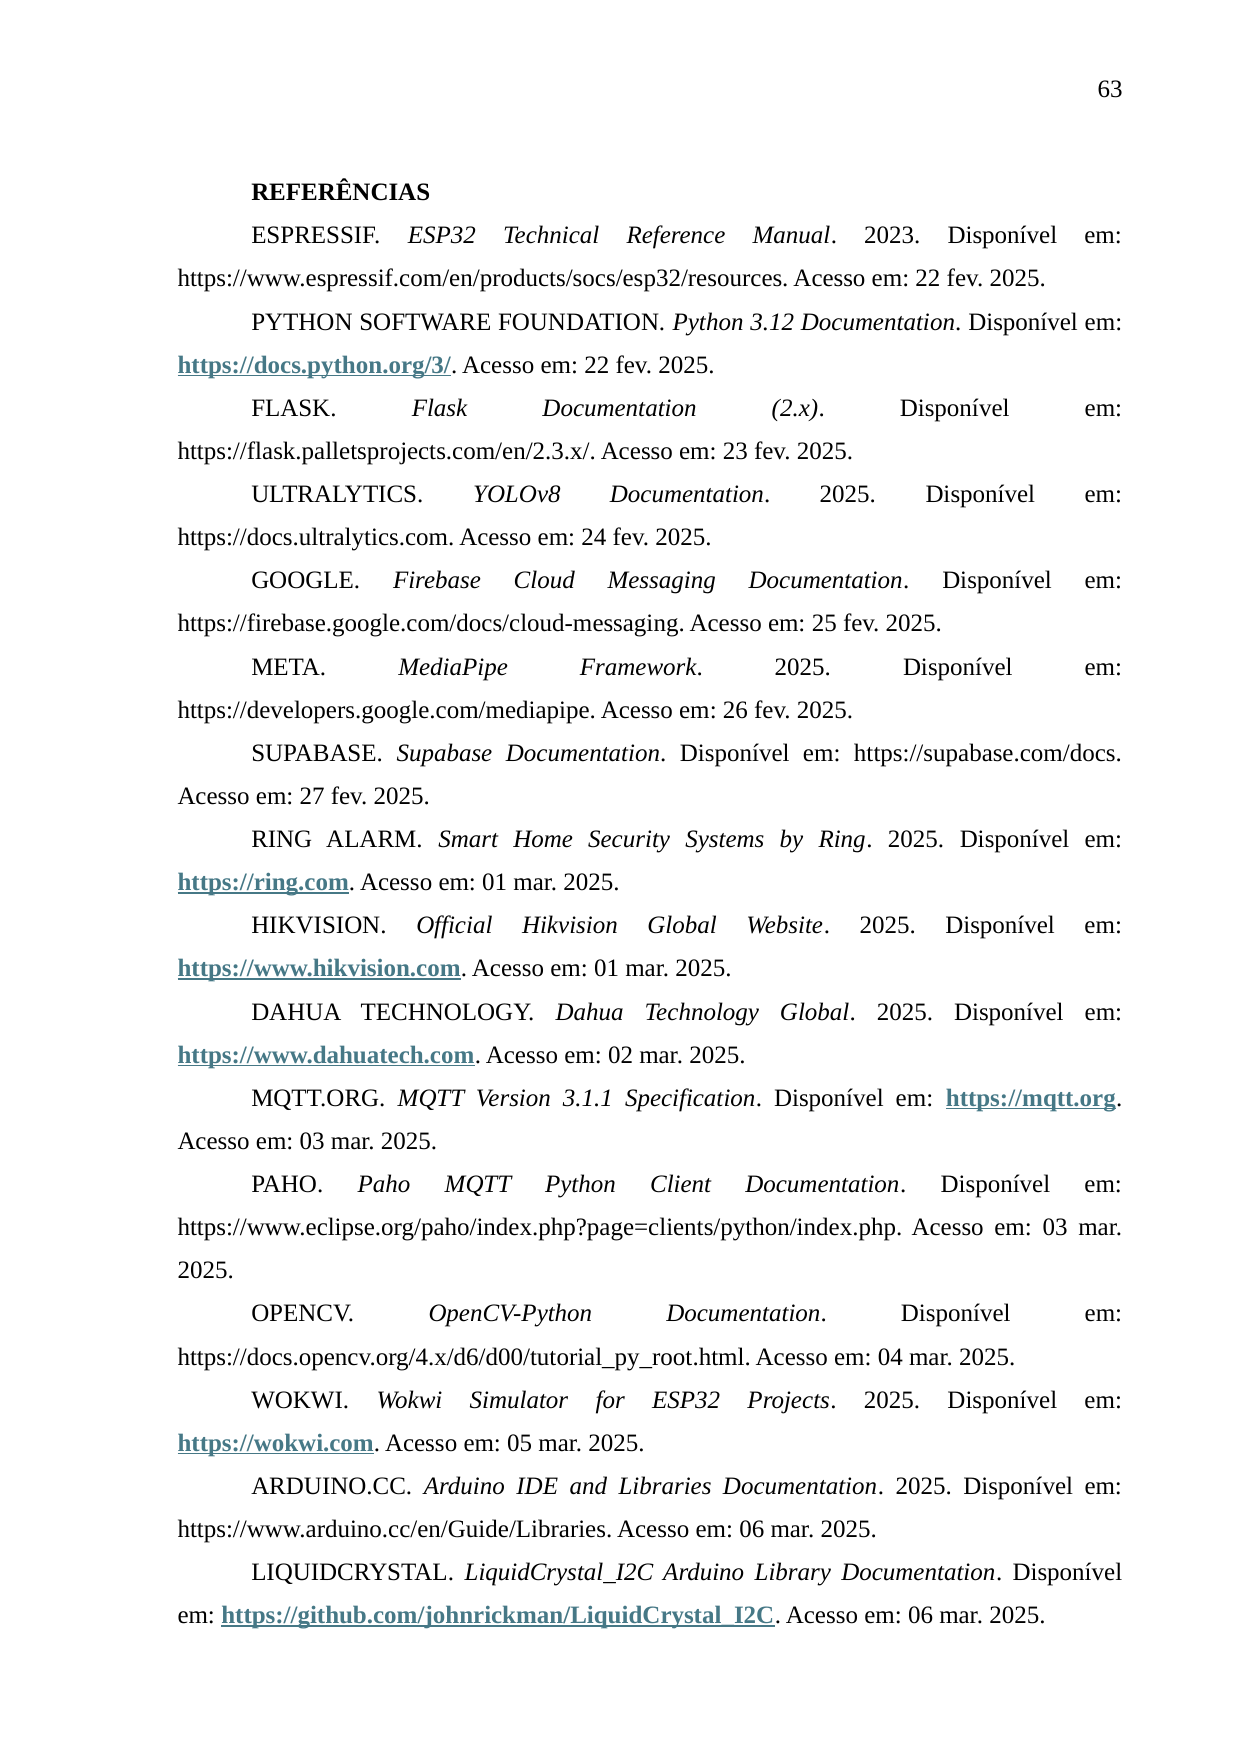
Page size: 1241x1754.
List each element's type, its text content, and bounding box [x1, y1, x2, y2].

text RING ALARM. Smart Home Security Systems by Ring. 2025. Disponível em: https://ring.com. Acesso em: 01 mar. 2025. [177, 824, 1122, 896]
text FLASK. Flask Documentation (2.x). Disponível em: https://flask.palletsprojects.com/en/2.3.x/. Acesso em: 23 fev. 2025. [177, 393, 1122, 465]
text LIQUIDCRYSTAL. LiquidCrystal_I2C Arduino Library Documentation. Disponível em: https://github.com/johnrickman/LiquidCrystal_I2C. Acesso em: 06 mar. 2025. [177, 1557, 1122, 1629]
text META. MediaPipe Framework. 2025. Disponível em: https://developers.google.com/mediapipe. Acesso em: 26 fev. 2025. [177, 652, 1122, 723]
text PYTHON SOFTWARE FOUNDATION. Python 3.12 Documentation. Disponível em: https://docs.python.org/3/. Acesso em: 22 fev. 2025. [177, 307, 1122, 378]
text OPENCV. OpenCV-Python Documentation. Disponível em: https://docs.opencv.org/4.x/d6/d00/tutorial_py_root.html. Acesso em: 04 mar. 2025. [177, 1298, 1122, 1370]
text DAHUA TECHNOLOGY. Dahua Technology Global. 2025. Disponível em: https://www.dahuatech.com. Acesso em: 02 mar. 2025. [177, 997, 1122, 1068]
text HIKVISION. Official Hikvision Global Website. 2025. Disponível em: https://www.hikvision.com. Acesso em: 01 mar. 2025. [177, 910, 1122, 982]
text REFERÊNCIAS [177, 177, 1122, 206]
text SUPABASE. Supabase Documentation. Disponível em: https://supabase.com/docs. Acesso em: 27 fev. 2025. [177, 738, 1122, 810]
text MQTT.ORG. MQTT Version 3.1.1 Specification. Disponível em: https://mqtt.org. Acesso em: 03 mar. 2025. [177, 1083, 1122, 1155]
text PAHO. Paho MQTT Python Client Documentation. Disponível em: https://www.eclipse.org/paho/index.php?page=clients/python/index.php. Acesso em: 03 mar. 2025. [177, 1169, 1122, 1284]
text ESPRESSIF. ESP32 Technical Reference Manual. 2023. Disponível em: https://www.espressif.com/en/products/socs/esp32/resources. Acesso em: 22 fev. 2025. [177, 220, 1122, 292]
text ULTRALYTICS. YOLOv8 Documentation. 2025. Disponível em: https://docs.ultralytics.com. Acesso em: 24 fev. 2025. [177, 479, 1122, 551]
text WOKWI. Wokwi Simulator for ESP32 Projects. 2025. Disponível em: https://wokwi.com. Acesso em: 05 mar. 2025. [177, 1385, 1122, 1457]
text ARDUINO.CC. Arduino IDE and Libraries Documentation. 2025. Disponível em: https://www.arduino.cc/en/Guide/Libraries. Acesso em: 06 mar. 2025. [177, 1471, 1122, 1543]
text GOOGLE. Firebase Cloud Messaging Documentation. Disponível em: https://firebase.google.com/docs/cloud-messaging. Acesso em: 25 fev. 2025. [177, 565, 1122, 637]
